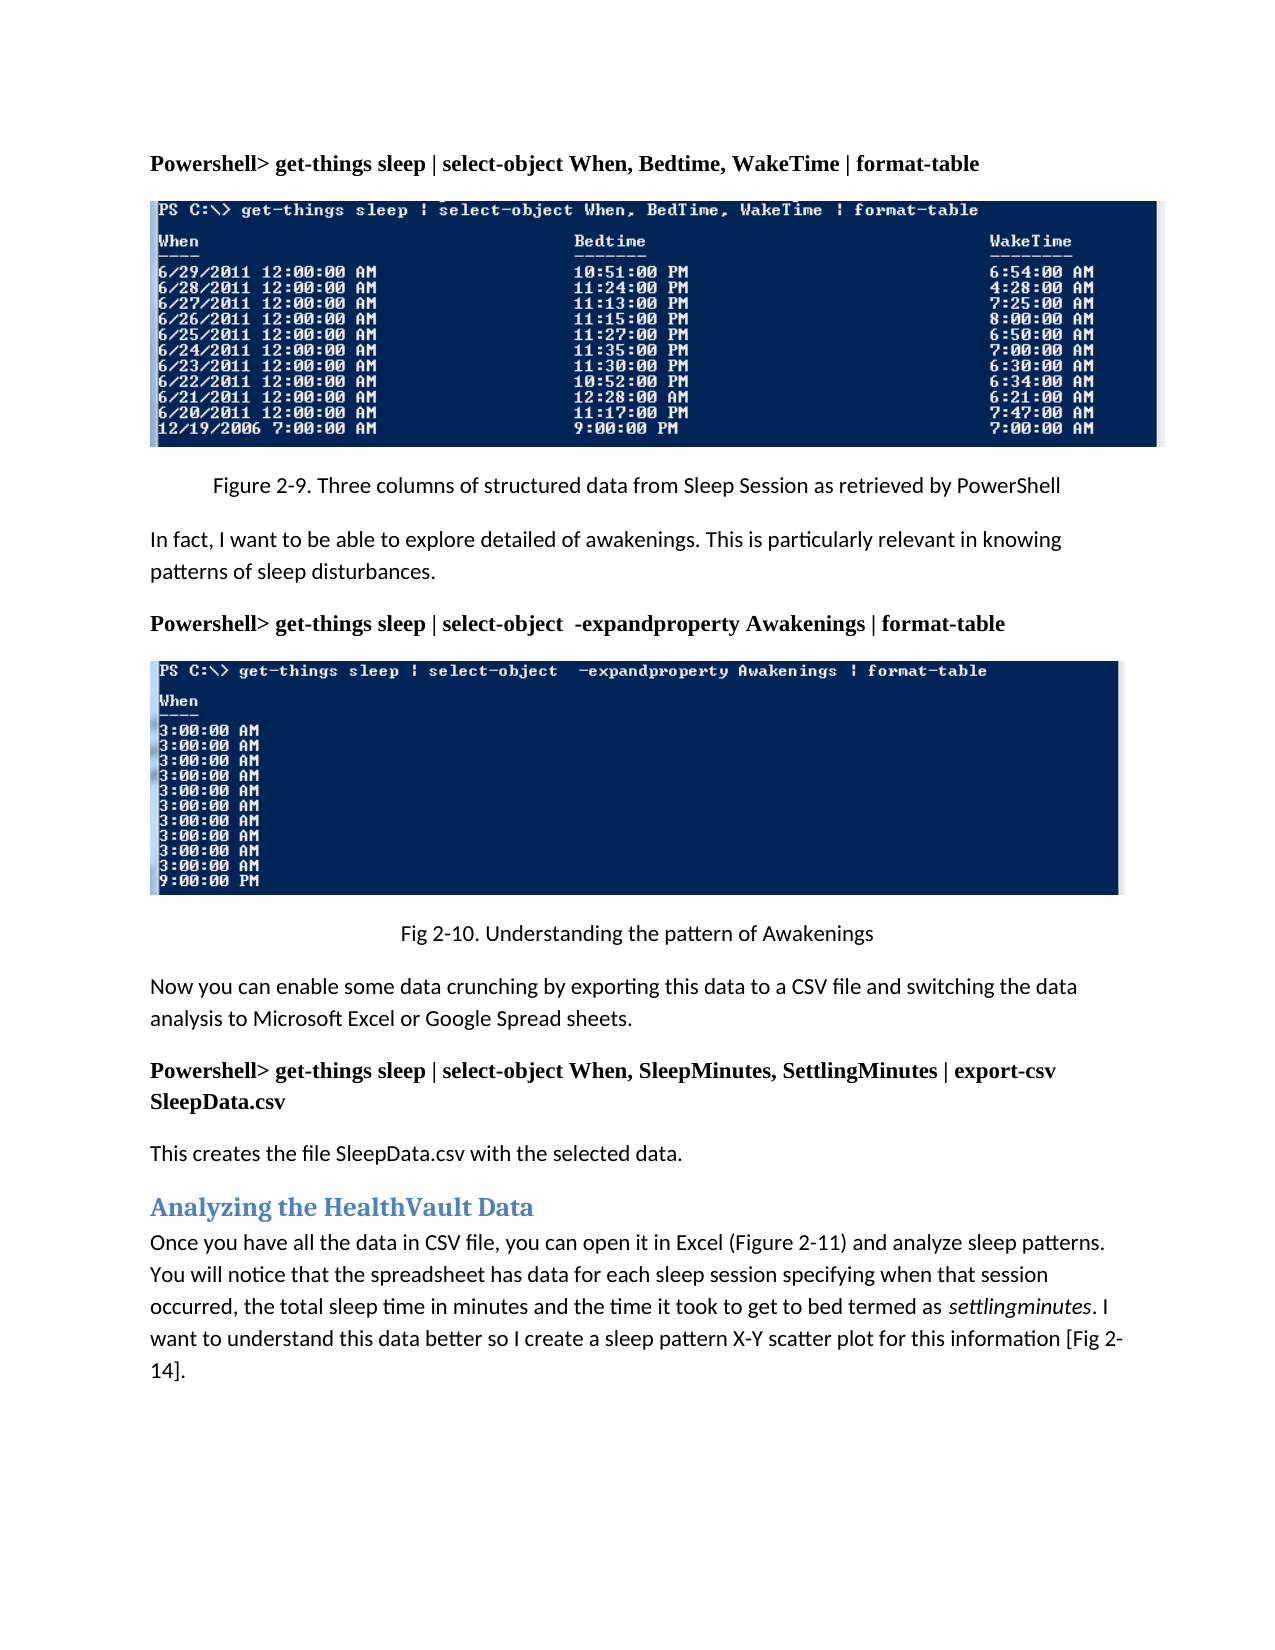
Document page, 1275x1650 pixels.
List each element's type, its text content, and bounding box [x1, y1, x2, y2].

picture [150, 661, 1125, 895]
text Powershell> get-things sleep | select-object When, Bedtime, WakeTime | format-table [150, 150, 1125, 176]
text Now you can enable some data crunching by exporting this data to a CSV file and switching the data analysis to Microsoft Excel or Google Spread sheets. [150, 972, 1125, 1033]
text Fig 2-10. Understanding the pattern of Awakenings [150, 919, 1125, 947]
text Once you have all the data in CSV file, you can open it in Excel (Figure 2-11) and analyze sleep patterns. You will notice that the spreadsheet has data for each sleep session specifying when that session occurred, the total sleep time in minutes and the time it took to get to bed termed as settlingminutes. I want to understand this data better so I create a sleep pattern X-Y scatter plot for this information [Fig 2-14]. [150, 1228, 1125, 1384]
text In fact, I want to be able to explore detailed of awakenings. This is particularly relevant in knowing patterns of sleep disturbances. [150, 525, 1125, 585]
text Powershell> get-things sleep | select-object -expandproperty Awakenings | format-table [150, 610, 1125, 636]
text Figure 2-9. Three columns of structured data from Sleep Session as retrieved by PowerShell [150, 472, 1125, 500]
subtitle Analyzing the HealthVault Data [150, 1192, 1125, 1223]
picture [150, 201, 1165, 447]
text Powershell> get-things sleep | select-object When, SleepMinutes, SettlingMinutes | export-csv SleepData.csv [150, 1058, 1125, 1114]
text This creates the file SleepData.csv with the selected data. [150, 1139, 1125, 1167]
